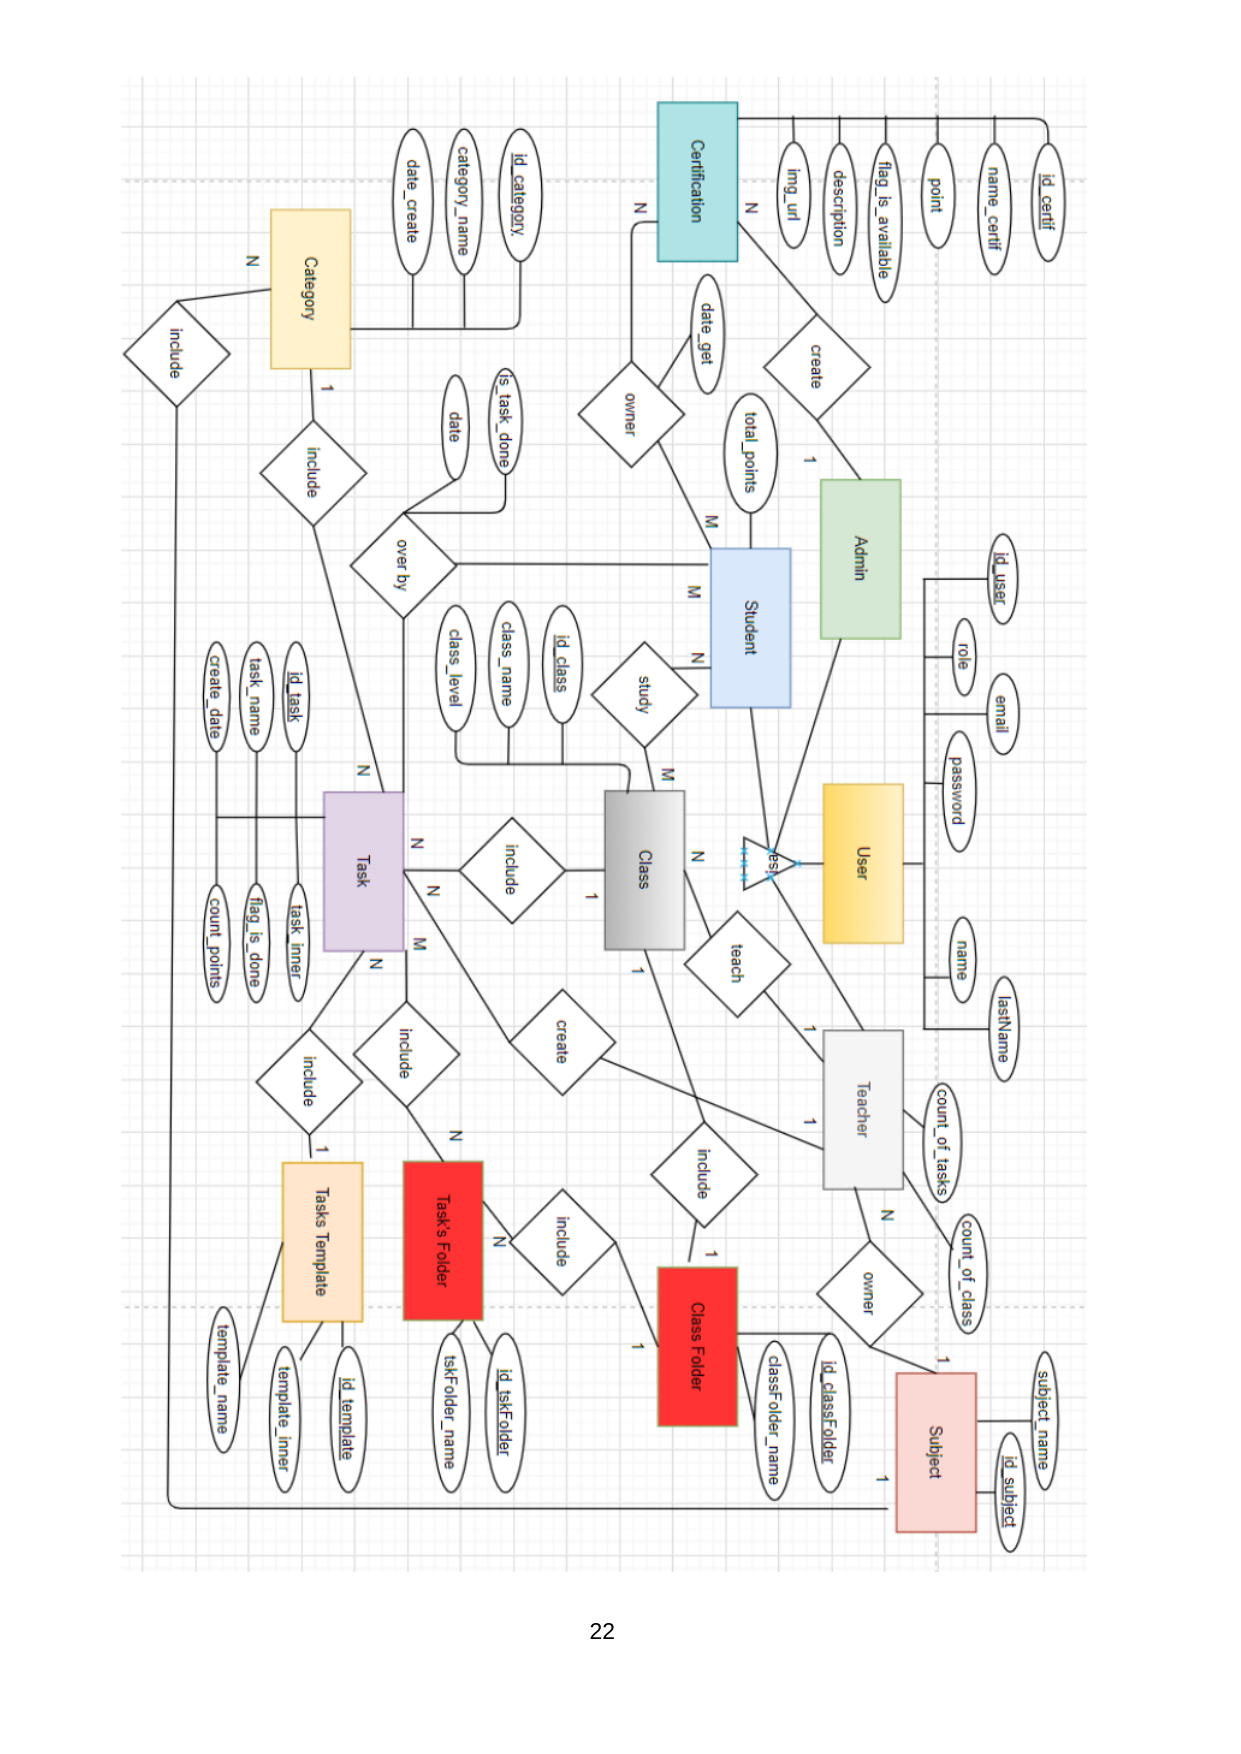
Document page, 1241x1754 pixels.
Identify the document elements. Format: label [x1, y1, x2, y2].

picture [122, 78, 1087, 1572]
